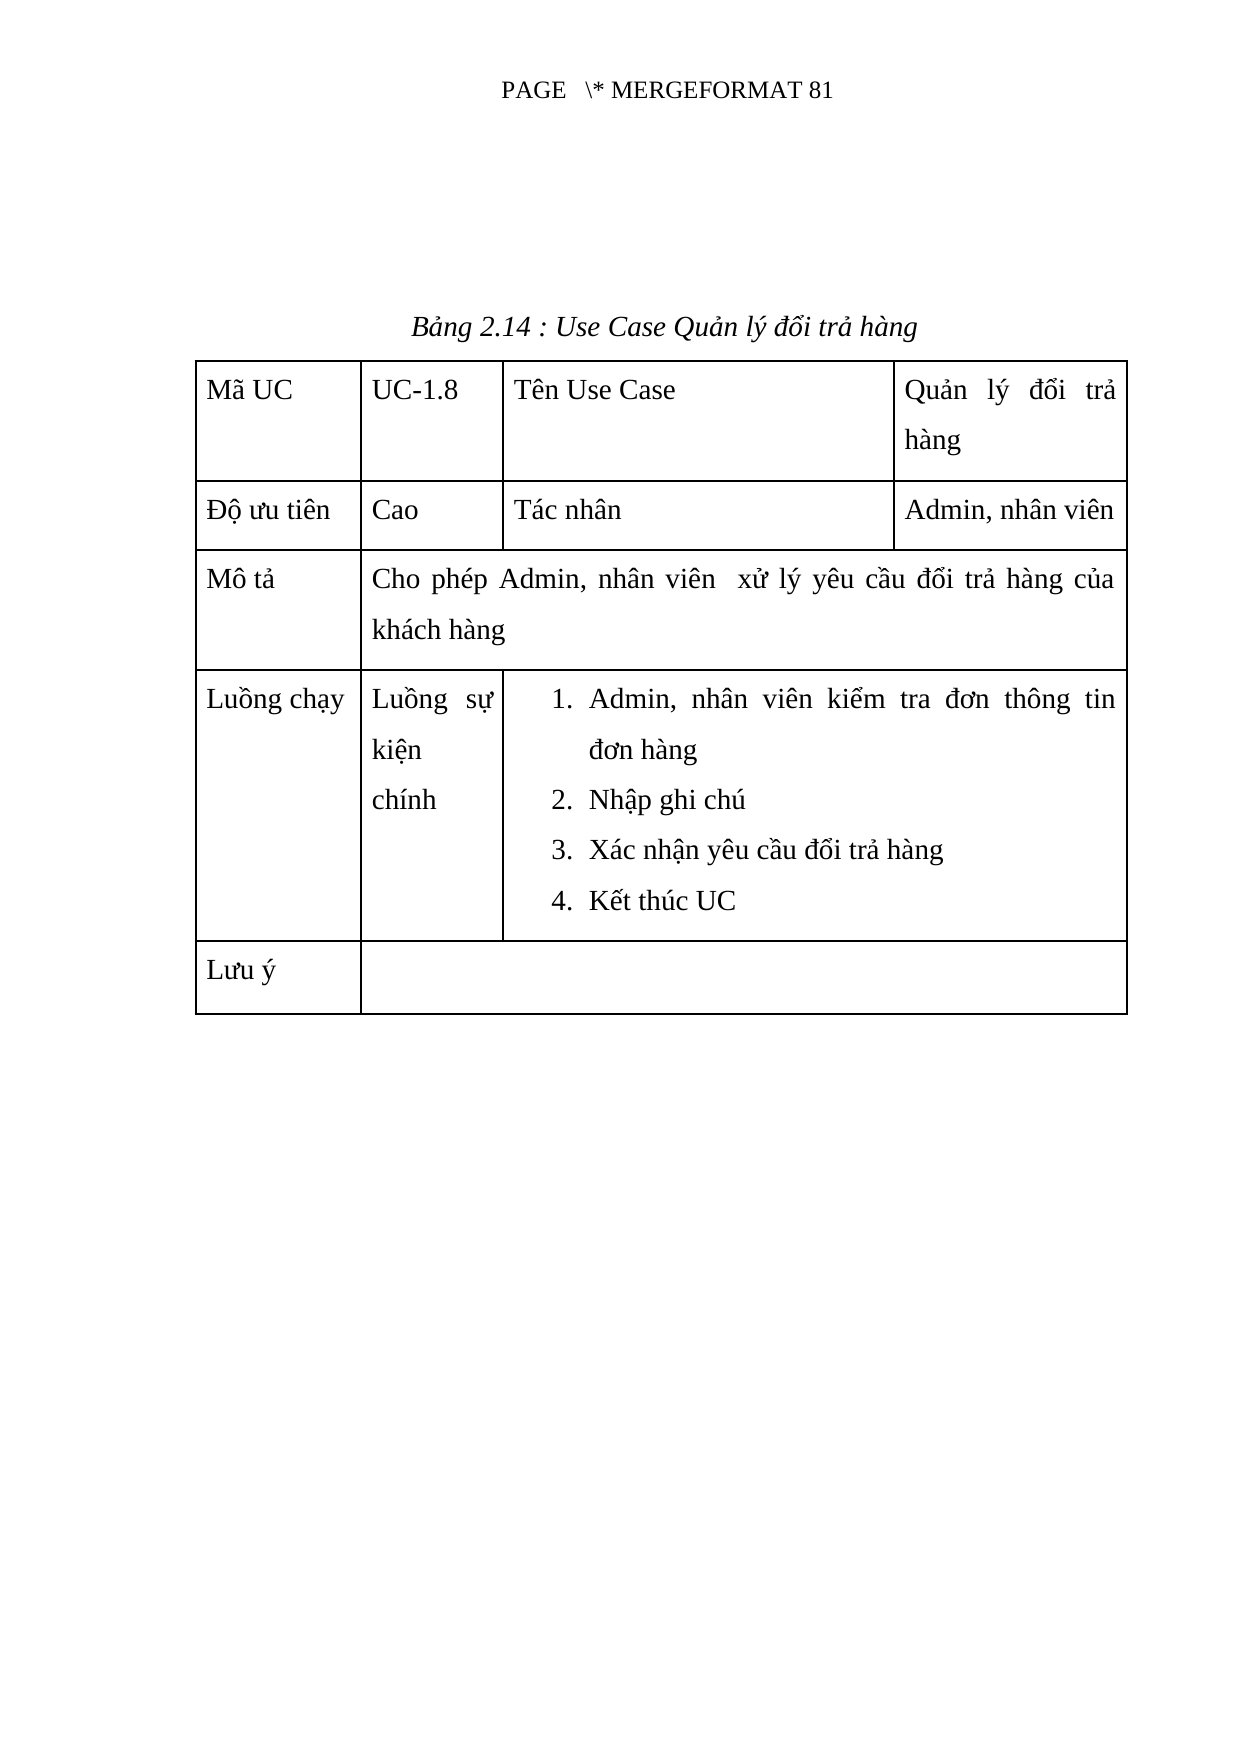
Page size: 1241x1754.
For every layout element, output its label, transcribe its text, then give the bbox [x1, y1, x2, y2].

table_cell Luồng sự kiện chính [362, 671, 502, 940]
table_cell Luồng chạy [197, 671, 360, 940]
table_cell Tác nhân [504, 482, 893, 549]
table_cell Lưu ý [197, 942, 360, 1013]
table_header Tên Use Case [504, 362, 893, 479]
table_cell Cho phép Admin, nhân viên xử lý yêu cầu đổi trả hàng của khách hàng [362, 551, 1126, 669]
table_cell Admin, nhân viên [895, 482, 1126, 549]
table_cell Cao [362, 482, 502, 549]
table_header Mã UC [197, 362, 360, 479]
table_cell Admin, nhân viên kiểm tra đơn thông tin đơn hàng Nhập ghi chú Xác nhận yêu cầu đổi trả hàng Kết thúc UC [504, 671, 1126, 940]
table_header Quản lý đổi trả hàng [895, 362, 1126, 479]
table_cell Độ ưu tiên [197, 482, 360, 549]
table_cell [362, 942, 1126, 1013]
table_header UC-1.8 [362, 362, 502, 479]
table_cell Mô tả [197, 551, 360, 669]
text Bảng 2.14 : Use Case Quản lý đổi trả hàng [207, 309, 1122, 343]
